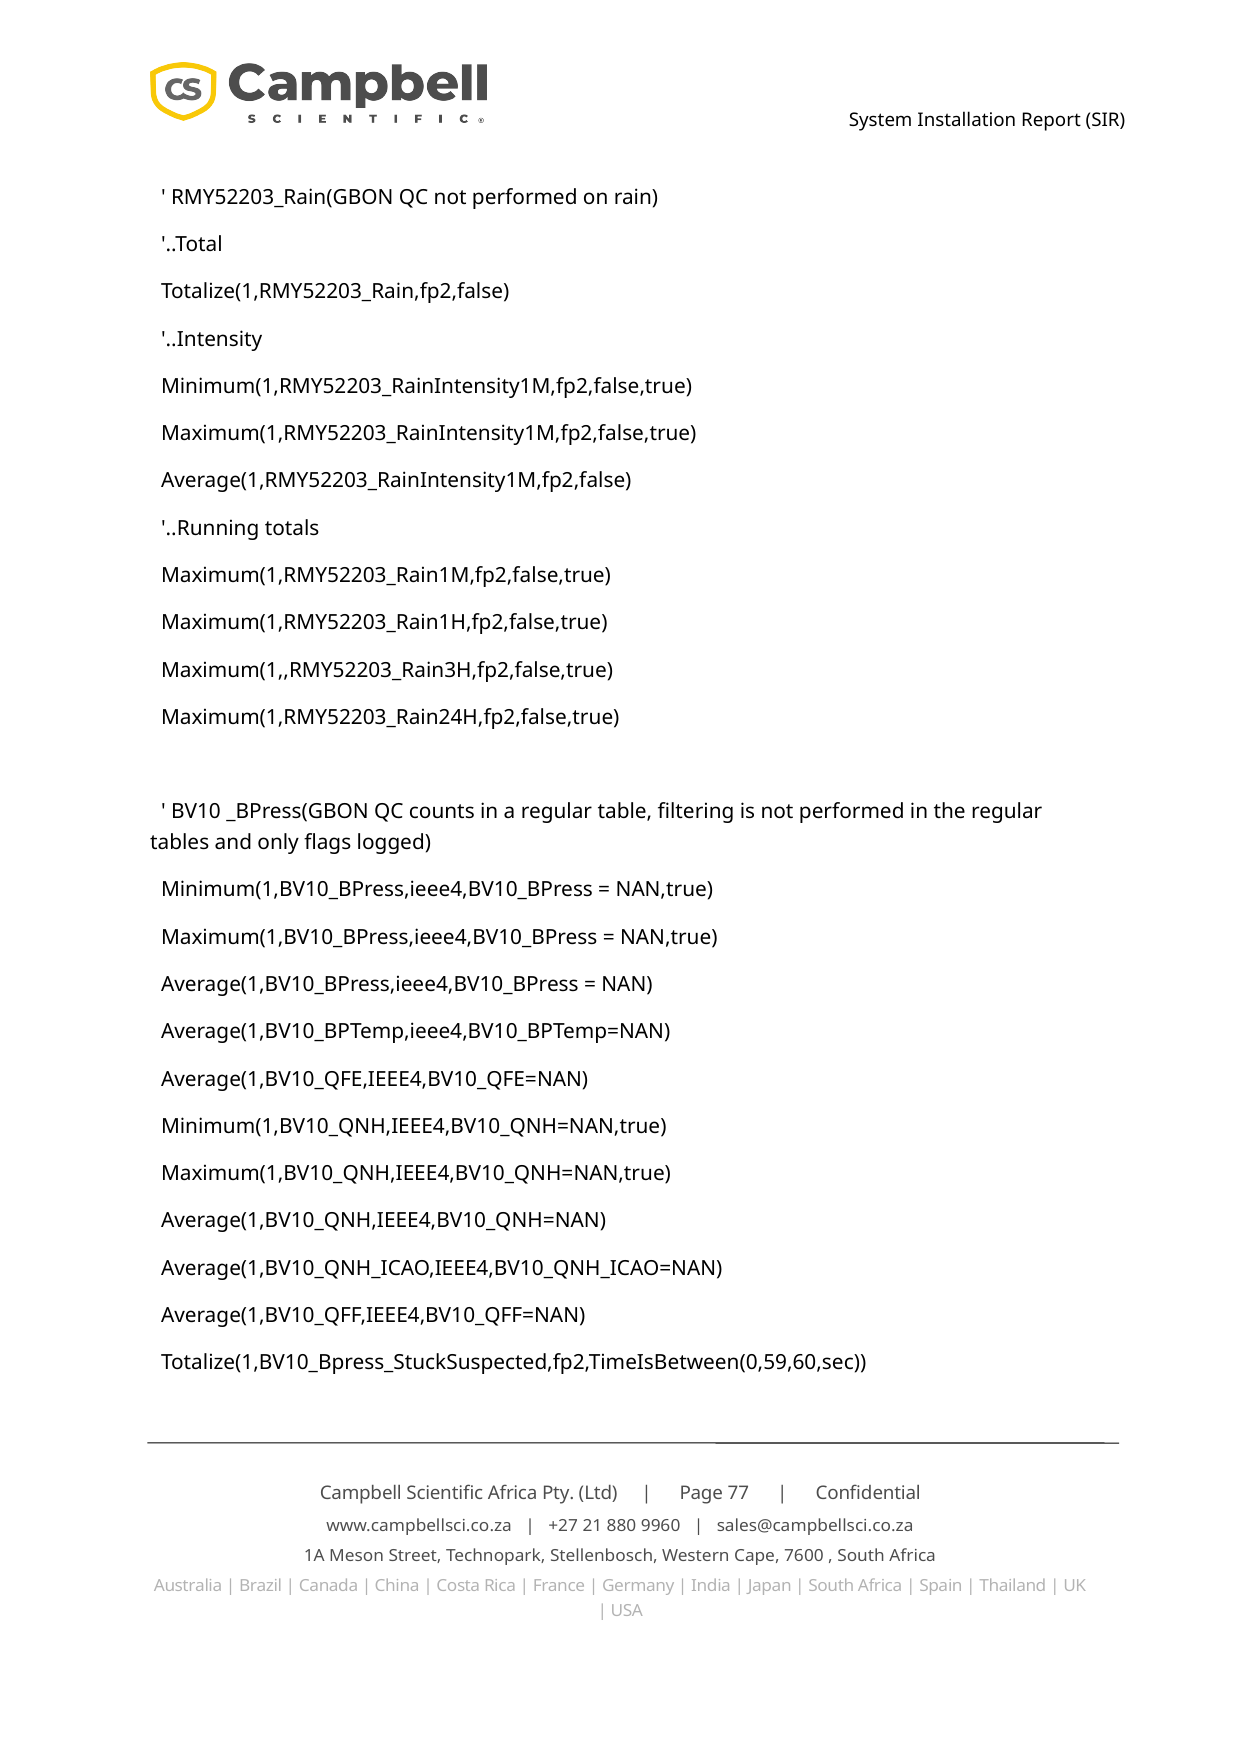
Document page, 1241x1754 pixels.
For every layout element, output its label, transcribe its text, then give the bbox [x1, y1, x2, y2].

text Maximum(1,,RMY52203_Rain3H,fp2,false,true) [150, 655, 1090, 683]
text ' RMY52203_Rain(GBON QC not performed on rain) [150, 182, 1090, 210]
text Average(1,BV10_QNH_ICAO,IEEE4,BV10_QNH_ICAO=NAN) [150, 1253, 1090, 1281]
text Average(1,BV10_QFF,IEEE4,BV10_QFF=NAN) [150, 1300, 1090, 1328]
text Totalize(1,RMY52203_Rain,fp2,false) [150, 276, 1090, 305]
text Average(1,RMY52203_RainIntensity1M,fp2,false) [150, 466, 1090, 494]
text Minimum(1,BV10_BPress,ieee4,BV10_BPress = NAN,true) [150, 874, 1090, 903]
text '..Total [150, 229, 1090, 257]
text Minimum(1,BV10_QNH,IEEE4,BV10_QNH=NAN,true) [150, 1111, 1090, 1139]
picture [150, 62, 487, 123]
text Average(1,BV10_BPTemp,ieee4,BV10_BPTemp=NAN) [150, 1016, 1090, 1045]
text Totalize(1,BV10_Bpress_StuckSuspected,fp2,TimeIsBetween(0,59,60,sec)) [150, 1347, 1090, 1376]
text Maximum(1,RMY52203_Rain1H,fp2,false,true) [150, 607, 1090, 636]
text Average(1,BV10_QFE,IEEE4,BV10_QFE=NAN) [150, 1064, 1090, 1092]
text Maximum(1,RMY52203_Rain24H,fp2,false,true) [150, 702, 1090, 730]
text Maximum(1,BV10_QNH,IEEE4,BV10_QNH=NAN,true) [150, 1158, 1090, 1187]
text Maximum(1,RMY52203_Rain1M,fp2,false,true) [150, 560, 1090, 588]
text Average(1,BV10_QNH,IEEE4,BV10_QNH=NAN) [150, 1206, 1090, 1234]
text Maximum(1,BV10_BPress,ieee4,BV10_BPress = NAN,true) [150, 922, 1090, 950]
text '..Intensity [150, 324, 1090, 352]
text ' BV10 _BPress(GBON QC counts in a regular table, filtering is not performed in the regular tables and only flags logged) [150, 797, 1090, 856]
text '..Running totals [150, 513, 1090, 541]
text Average(1,BV10_BPress,ieee4,BV10_BPress = NAN) [150, 969, 1090, 997]
text Maximum(1,RMY52203_RainIntensity1M,fp2,false,true) [150, 418, 1090, 447]
text Minimum(1,RMY52203_RainIntensity1M,fp2,false,true) [150, 371, 1090, 399]
